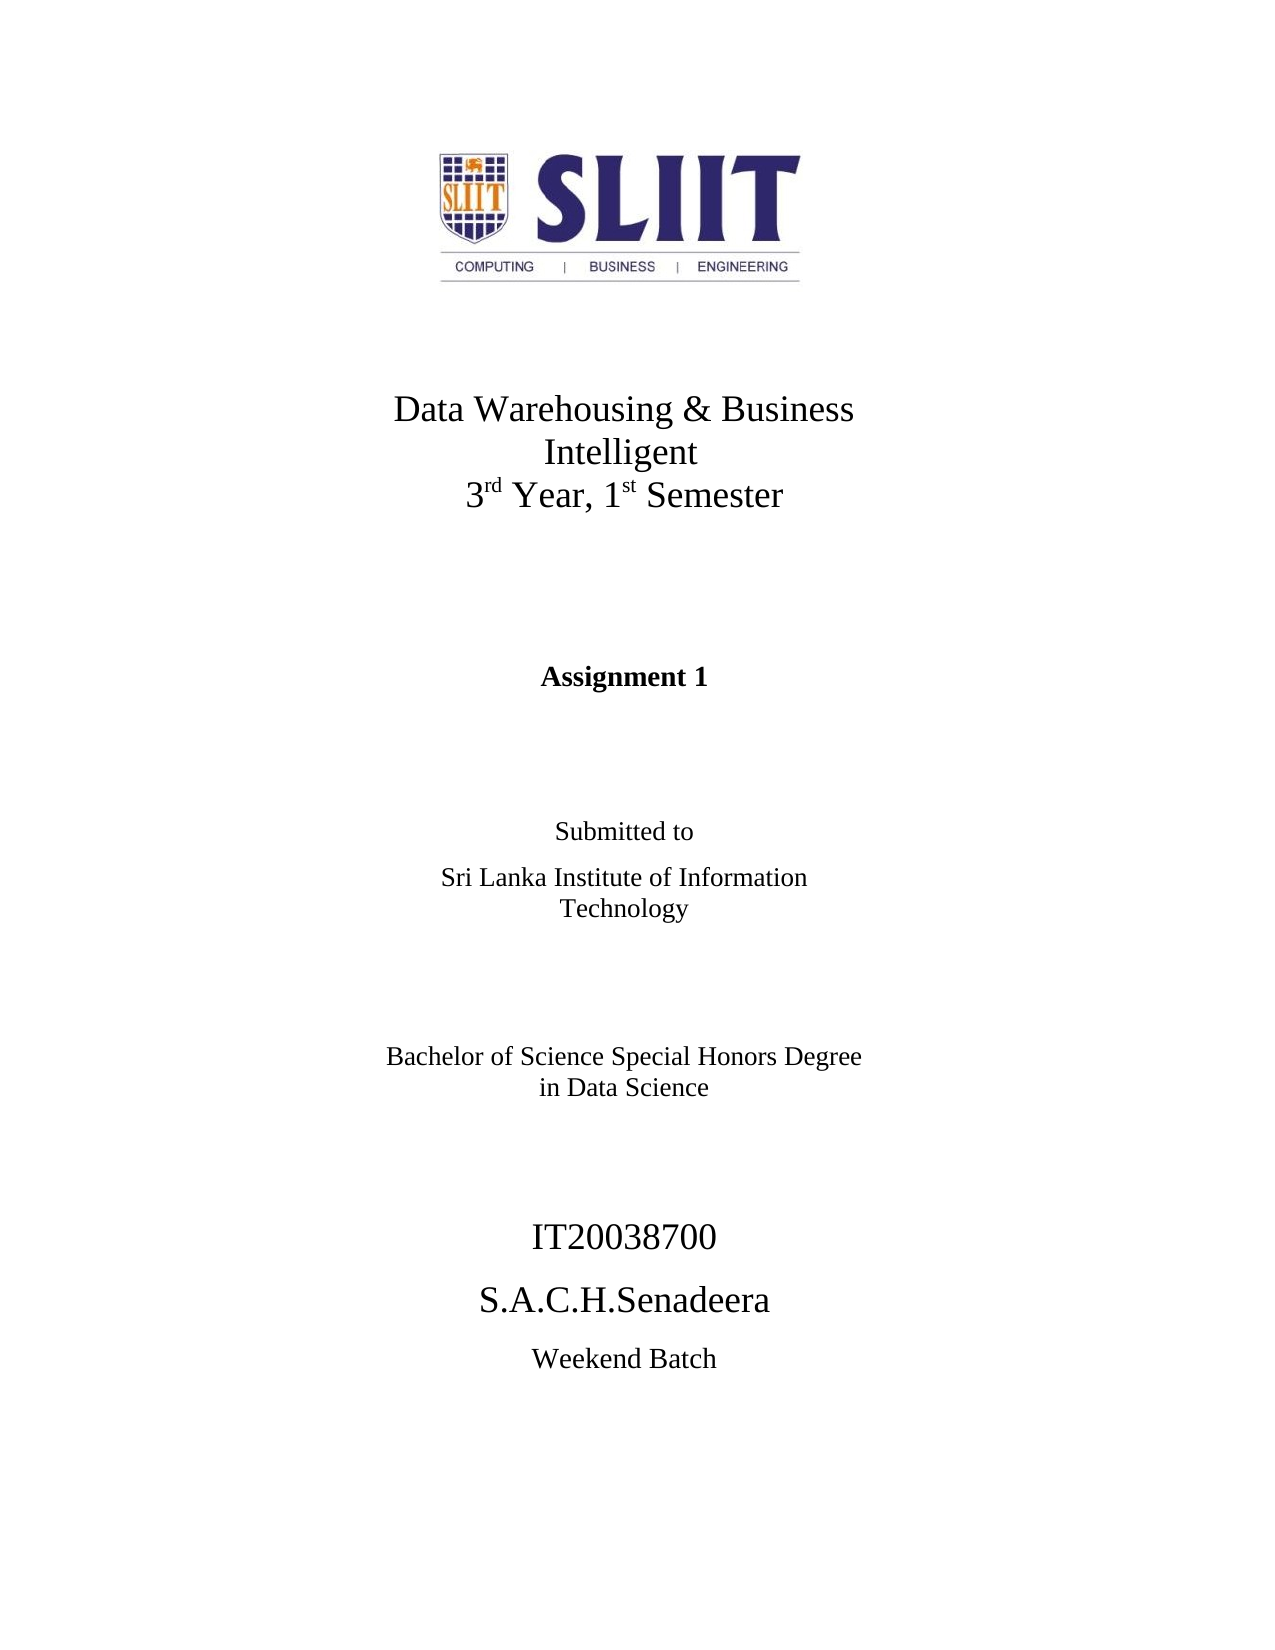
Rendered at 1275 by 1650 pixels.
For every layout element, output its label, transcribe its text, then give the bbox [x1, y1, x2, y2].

text S.A.C.H.Senadeera [385, 1278, 863, 1321]
text Sri Lanka Institute of Information Technology [385, 861, 863, 923]
text 3rd Year, 1st Semester [385, 472, 863, 516]
subtitle Assignment 1 [385, 659, 863, 692]
text Weekend Batch [385, 1341, 863, 1374]
picture [437, 150, 803, 291]
text Bachelor of Science Special Honors Degree in Data Science [385, 1040, 863, 1102]
text Submitted to [385, 814, 863, 846]
text IT20038700 [385, 1214, 863, 1258]
title Data Warehousing & Business Intelligent [385, 386, 863, 472]
